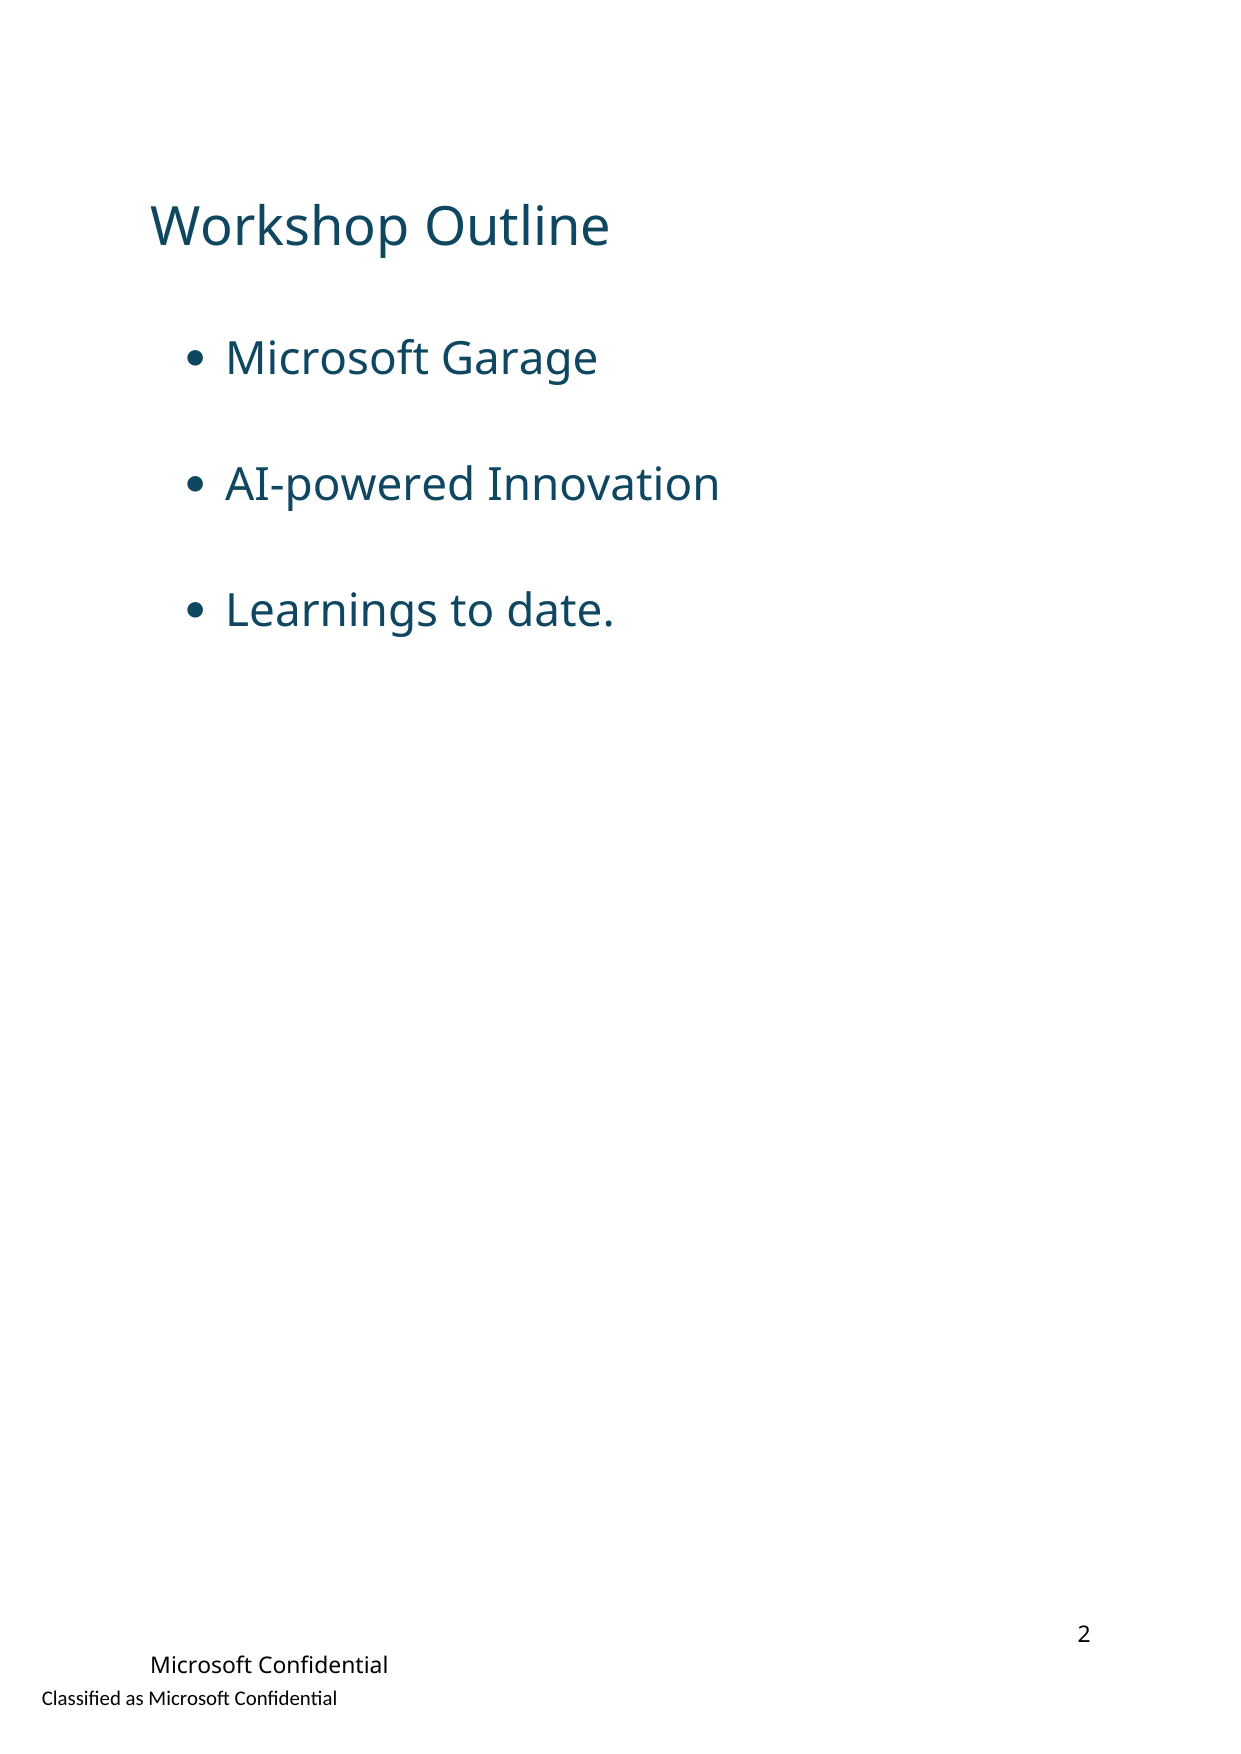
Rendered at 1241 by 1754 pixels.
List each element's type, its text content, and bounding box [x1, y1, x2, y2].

subtitle Workshop Outline [150, 187, 1090, 261]
subtitle Microsoft Garage [187, 326, 1090, 388]
subtitle AI-powered Innovation [187, 452, 1090, 514]
subtitle Learnings to date. [187, 578, 1090, 640]
